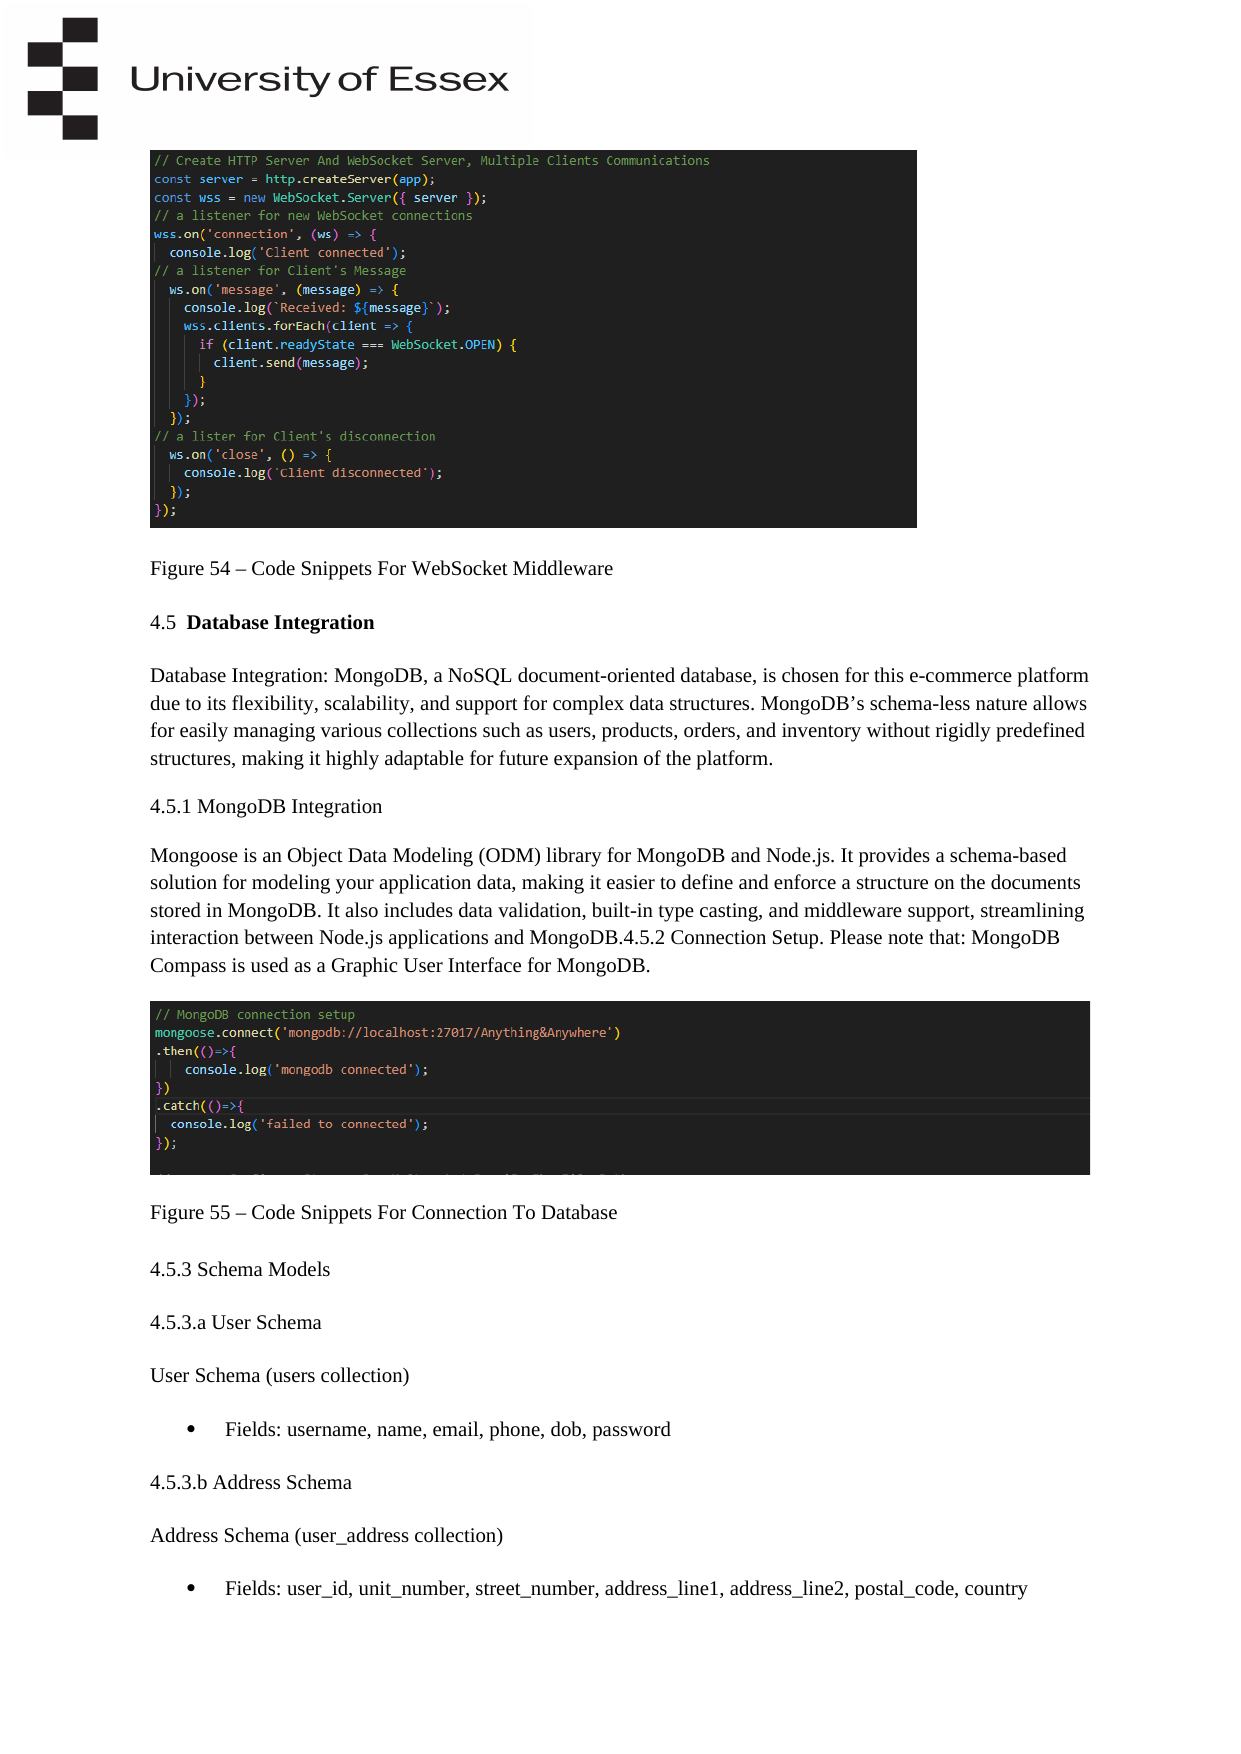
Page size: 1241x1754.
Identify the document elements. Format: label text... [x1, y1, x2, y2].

text Figure 55 – Code Snippets For Connection To Database [150, 1200, 1090, 1224]
list Fields: user_id, unit_number, street_number, address_line1, address_line2, postal_code, country [187, 1576, 1090, 1600]
picture [3, 3, 917, 528]
text Address Schema (user_address collection) [150, 1523, 1090, 1547]
text Mongoose is an Object Data Modeling (ODM) library for MongoDB and Node.js. It provides a schema-based solution for modeling your application data, making it easier to define and enforce a structure on the documents stored in MongoDB. It also includes data validation, built-in type casting, and middleware support, streamlining interaction between Node.js applications and MongoDB.4.5.2 Connection Setup. Please note that: MongoDB Compass is used as a Graphic User Interface for MongoDB. [150, 842, 1090, 977]
list Fields: username, name, email, phone, dob, password [187, 1416, 1090, 1441]
text Figure 54 – Code Snippets For WebSocket Middleware [150, 556, 1090, 580]
text Database Integration: MongoDB, a NoSQL document-oriented database, is chosen for this e-commerce platform due to its flexibility, scalability, and support for complex data structures. MongoDB’s schema-less nature allows for easily managing various collections such as users, products, orders, and inventory without rigidly predefined structures, making it highly adaptable for future expansion of the platform. [150, 663, 1090, 770]
text User Schema (users collection) [150, 1363, 1090, 1387]
picture [150, 1001, 1091, 1175]
text 4.5.3.a User Schema [150, 1310, 1090, 1334]
text 4.5 Database Integration [150, 609, 1090, 634]
text 4.5.1 MongoDB Integration [150, 794, 1090, 818]
text 4.5.3.b Address Schema [150, 1470, 1090, 1494]
text 4.5.3 Schema Models [150, 1257, 1090, 1281]
